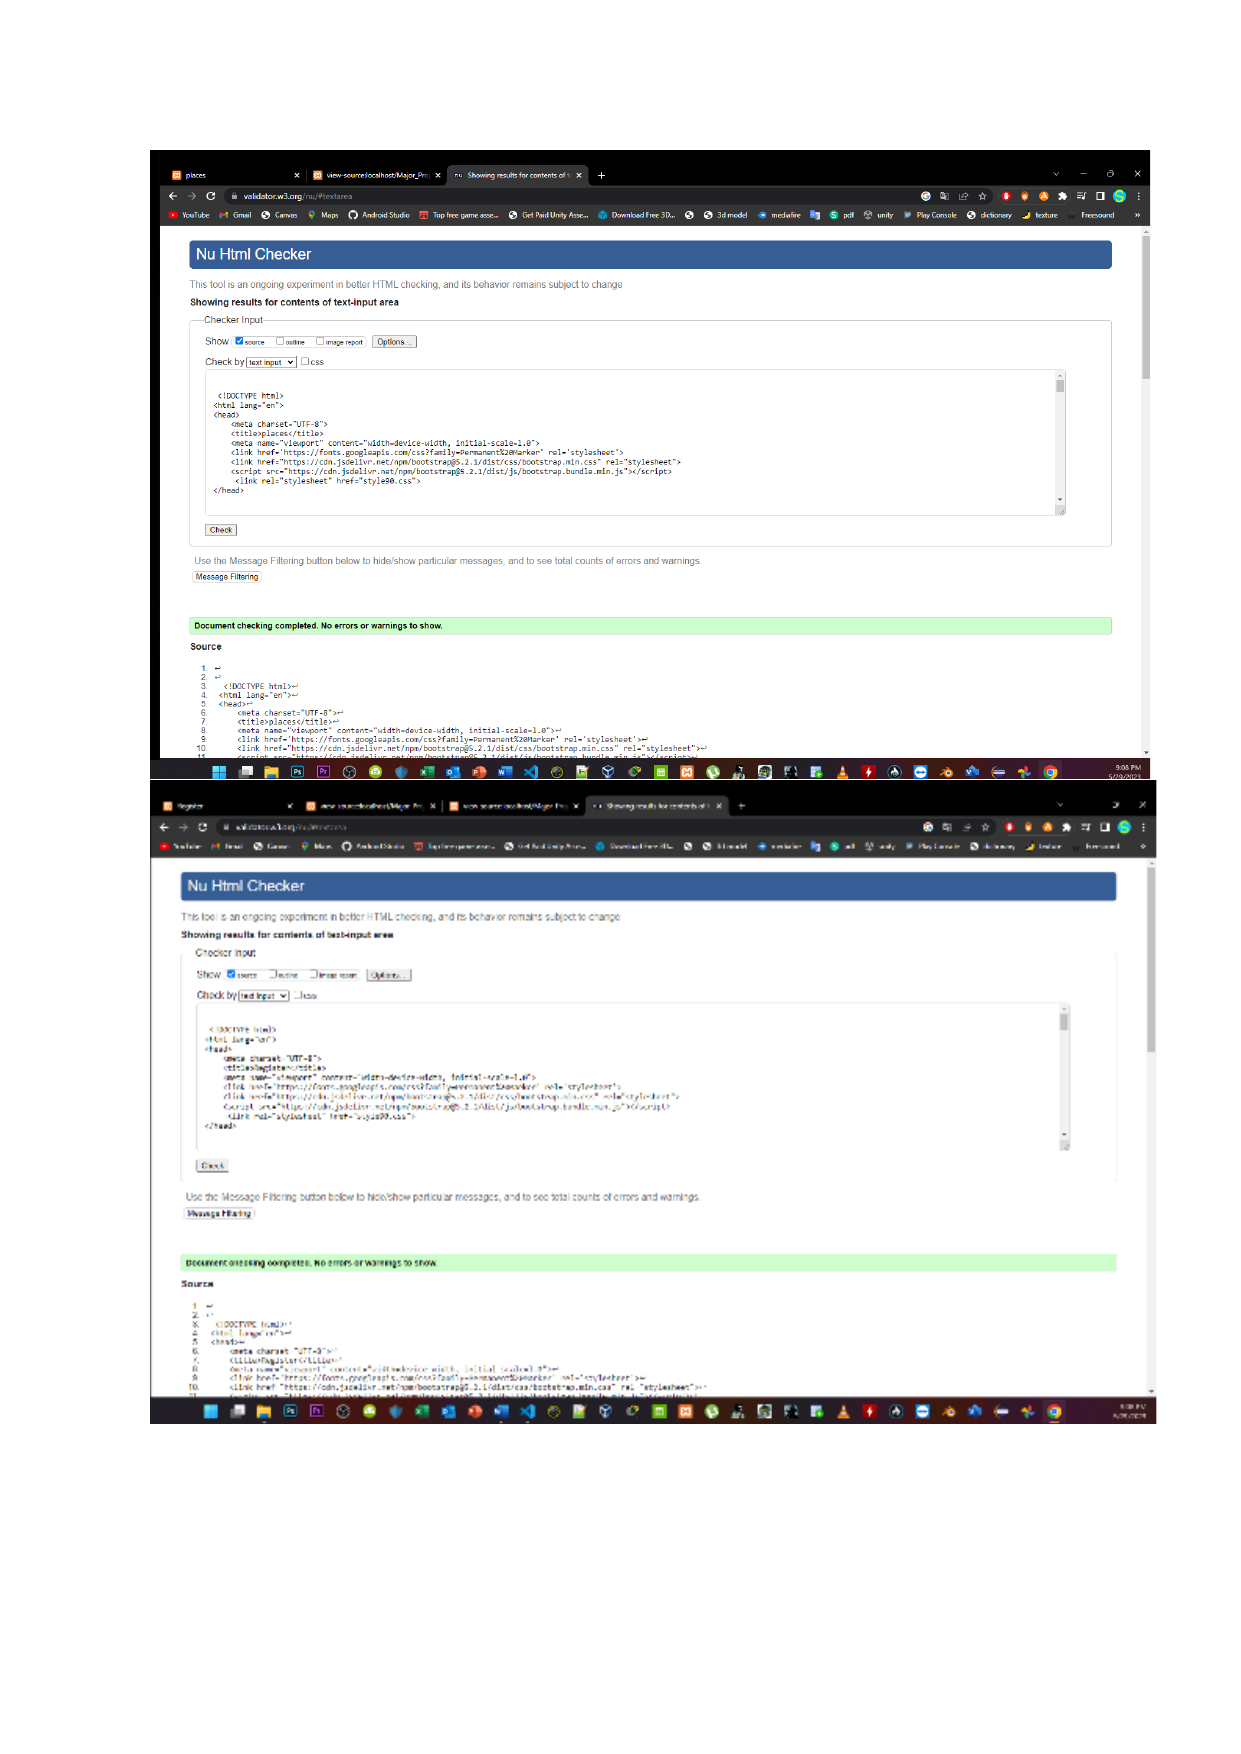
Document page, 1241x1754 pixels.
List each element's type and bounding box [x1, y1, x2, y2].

picture [150, 780, 1157, 1424]
picture [150, 150, 1150, 779]
